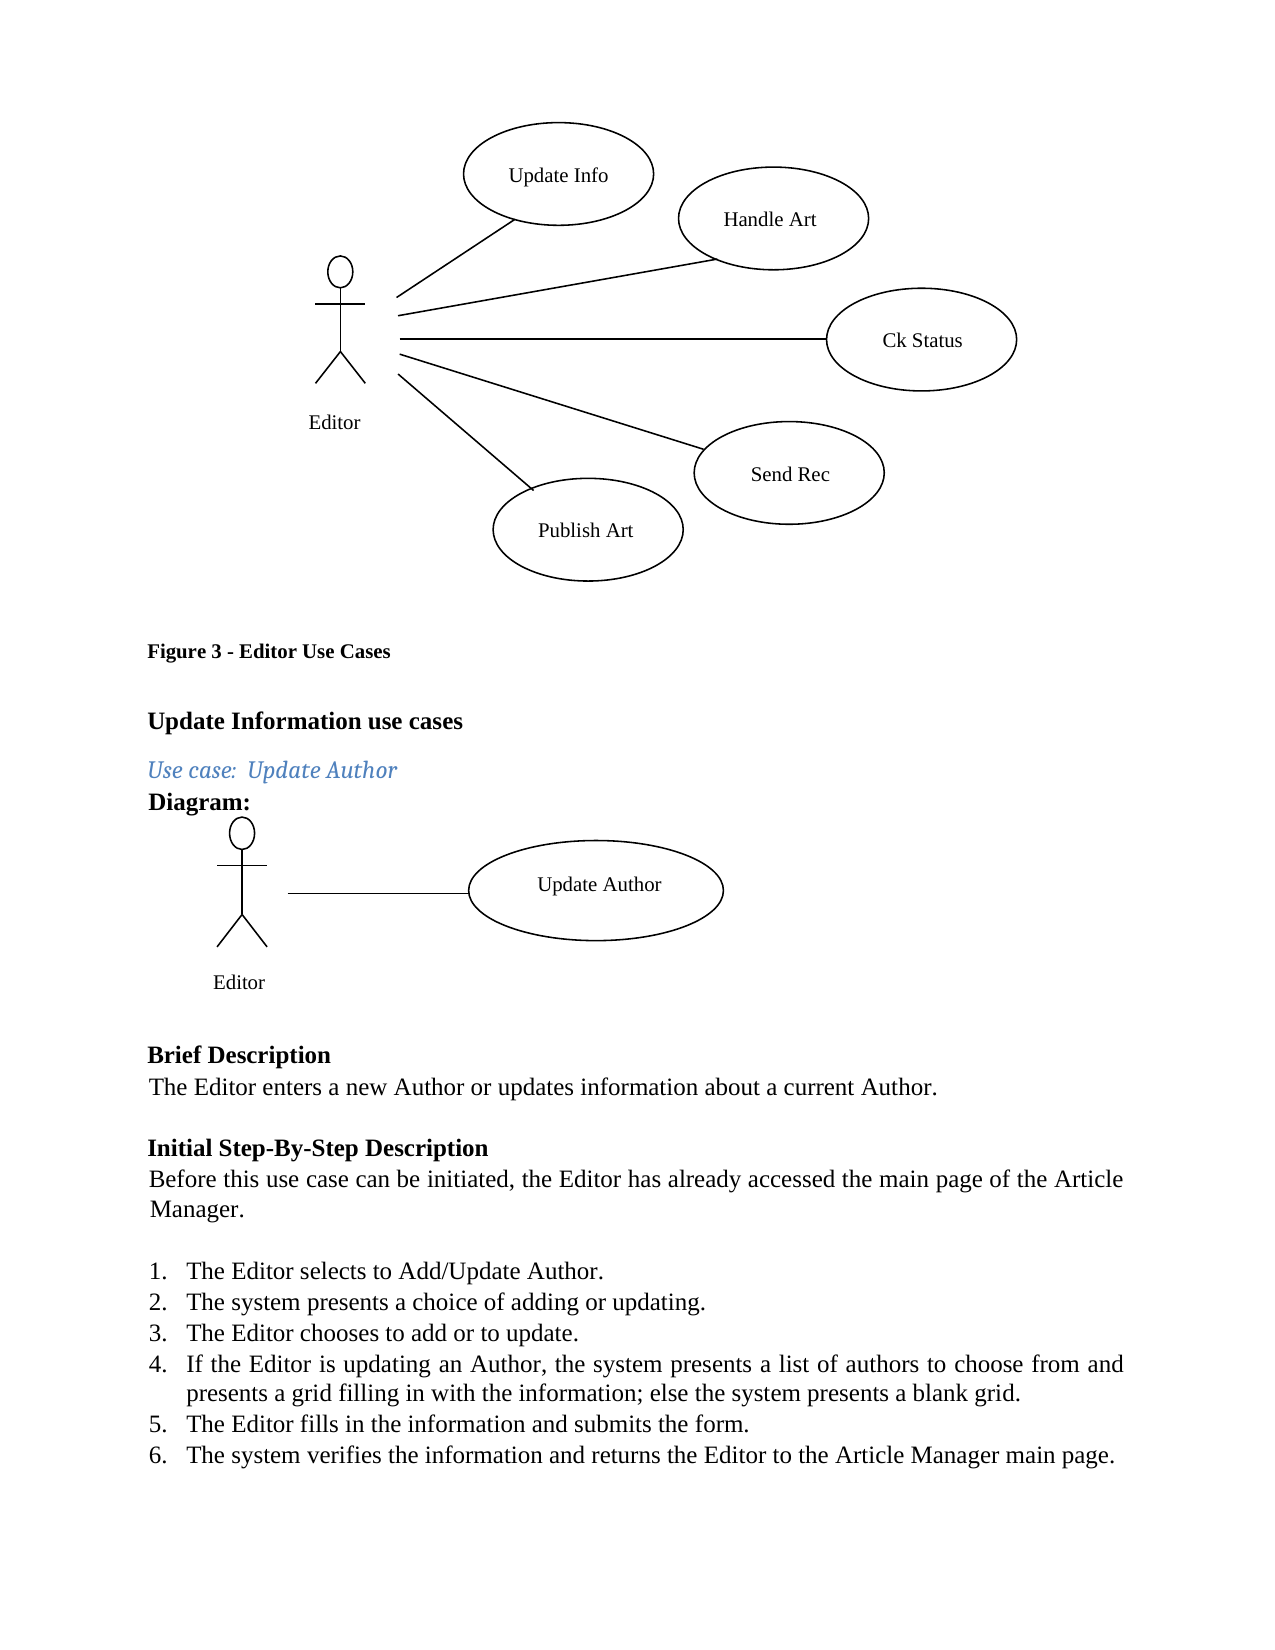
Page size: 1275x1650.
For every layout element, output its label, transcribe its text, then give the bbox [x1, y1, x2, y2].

list The system presents a choice of adding or updating. [148, 1287, 1126, 1316]
picture [536, 871, 703, 902]
picture [750, 460, 856, 491]
list The Editor chooses to add or to update. [148, 1318, 1126, 1347]
list The Editor fills in the information and submits the form. [148, 1409, 1126, 1438]
picture [723, 206, 847, 237]
text The Editor enters a new Author or updates information about a current Author. [148, 1072, 1126, 1100]
picture [882, 327, 989, 358]
list The Editor selects to Add/Update Author. [148, 1256, 1126, 1285]
list The system verifies the information and returns the Editor to the Article Manager main page. [148, 1440, 1126, 1469]
list If the Editor is updating an Author, the system presents a list of authors to choose from and presents a grid filling in with the information; else the system presents a blank grid. [148, 1349, 1126, 1407]
picture [308, 408, 378, 439]
text Brief Description [147, 1041, 1216, 1069]
text Before this use case can be initiated, the Editor has already accessed the main page of the Article Manager. [148, 1164, 1126, 1223]
text Figure 3 - Editor Use Cases [147, 639, 1216, 663]
text Use case: Update Author Diagram: [147, 756, 510, 815]
picture [508, 161, 641, 192]
text Editor [212, 970, 1127, 994]
subtitle Update Information use cases [147, 706, 1216, 734]
subtitle Initial Step-By-Step Description [147, 1133, 1216, 1162]
picture [537, 517, 665, 548]
